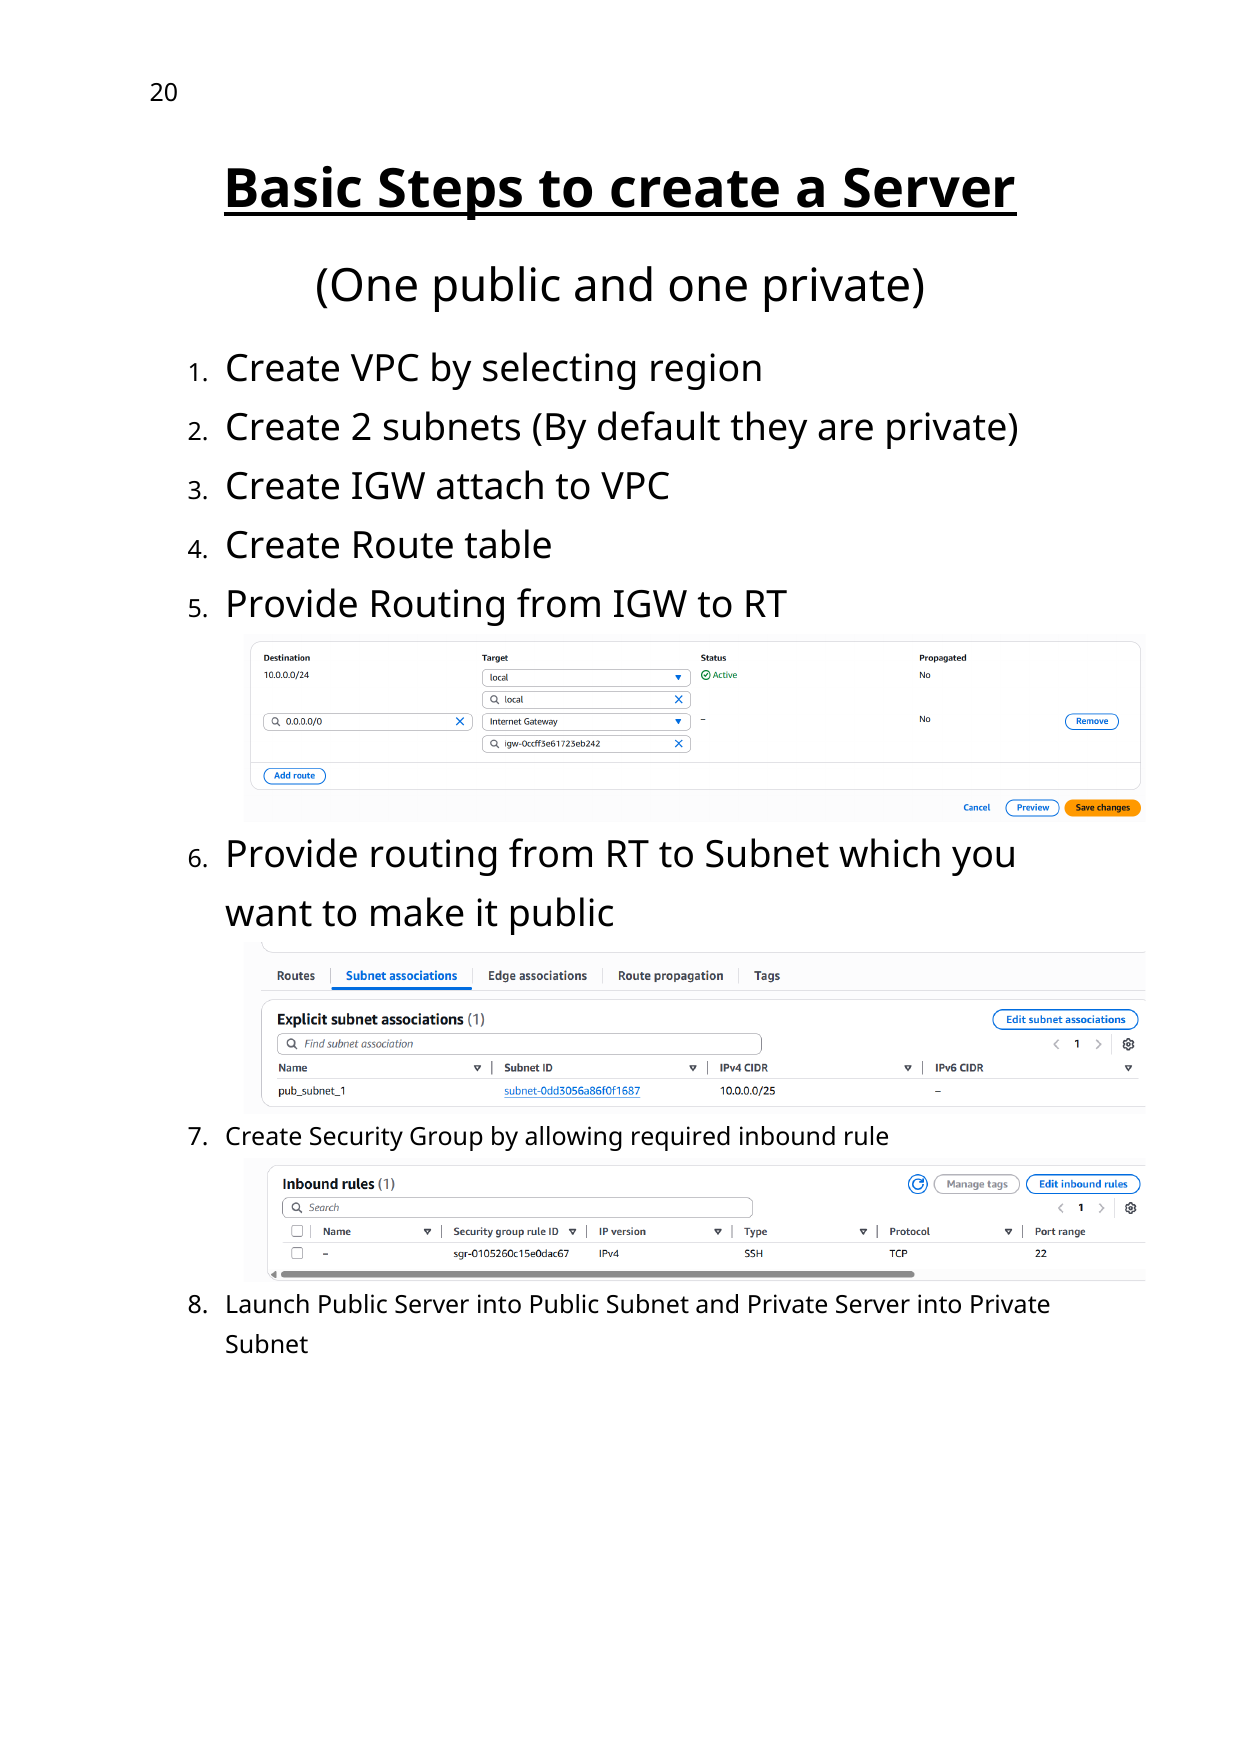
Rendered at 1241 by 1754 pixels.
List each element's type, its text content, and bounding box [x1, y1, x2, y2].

text (One public and one private) [150, 252, 1090, 314]
list Create IGW attach to VPC [187, 459, 1090, 511]
list Provide Routing from IGW to RT [187, 578, 1090, 822]
list Launch Public Server into Public Subnet and Private Server into Private Subnet [187, 1287, 1090, 1360]
list Provide routing from RT to Subnet which you want to make it public [187, 827, 1090, 1113]
list Create Route table [187, 519, 1090, 570]
list Create 2 subnets (By default they are private) [187, 400, 1090, 451]
list Create Security Group by allowing required inbound rule [187, 1118, 1090, 1281]
text Basic Steps to create a Server [150, 150, 1090, 224]
list Create VPC by selecting region [187, 341, 1090, 392]
